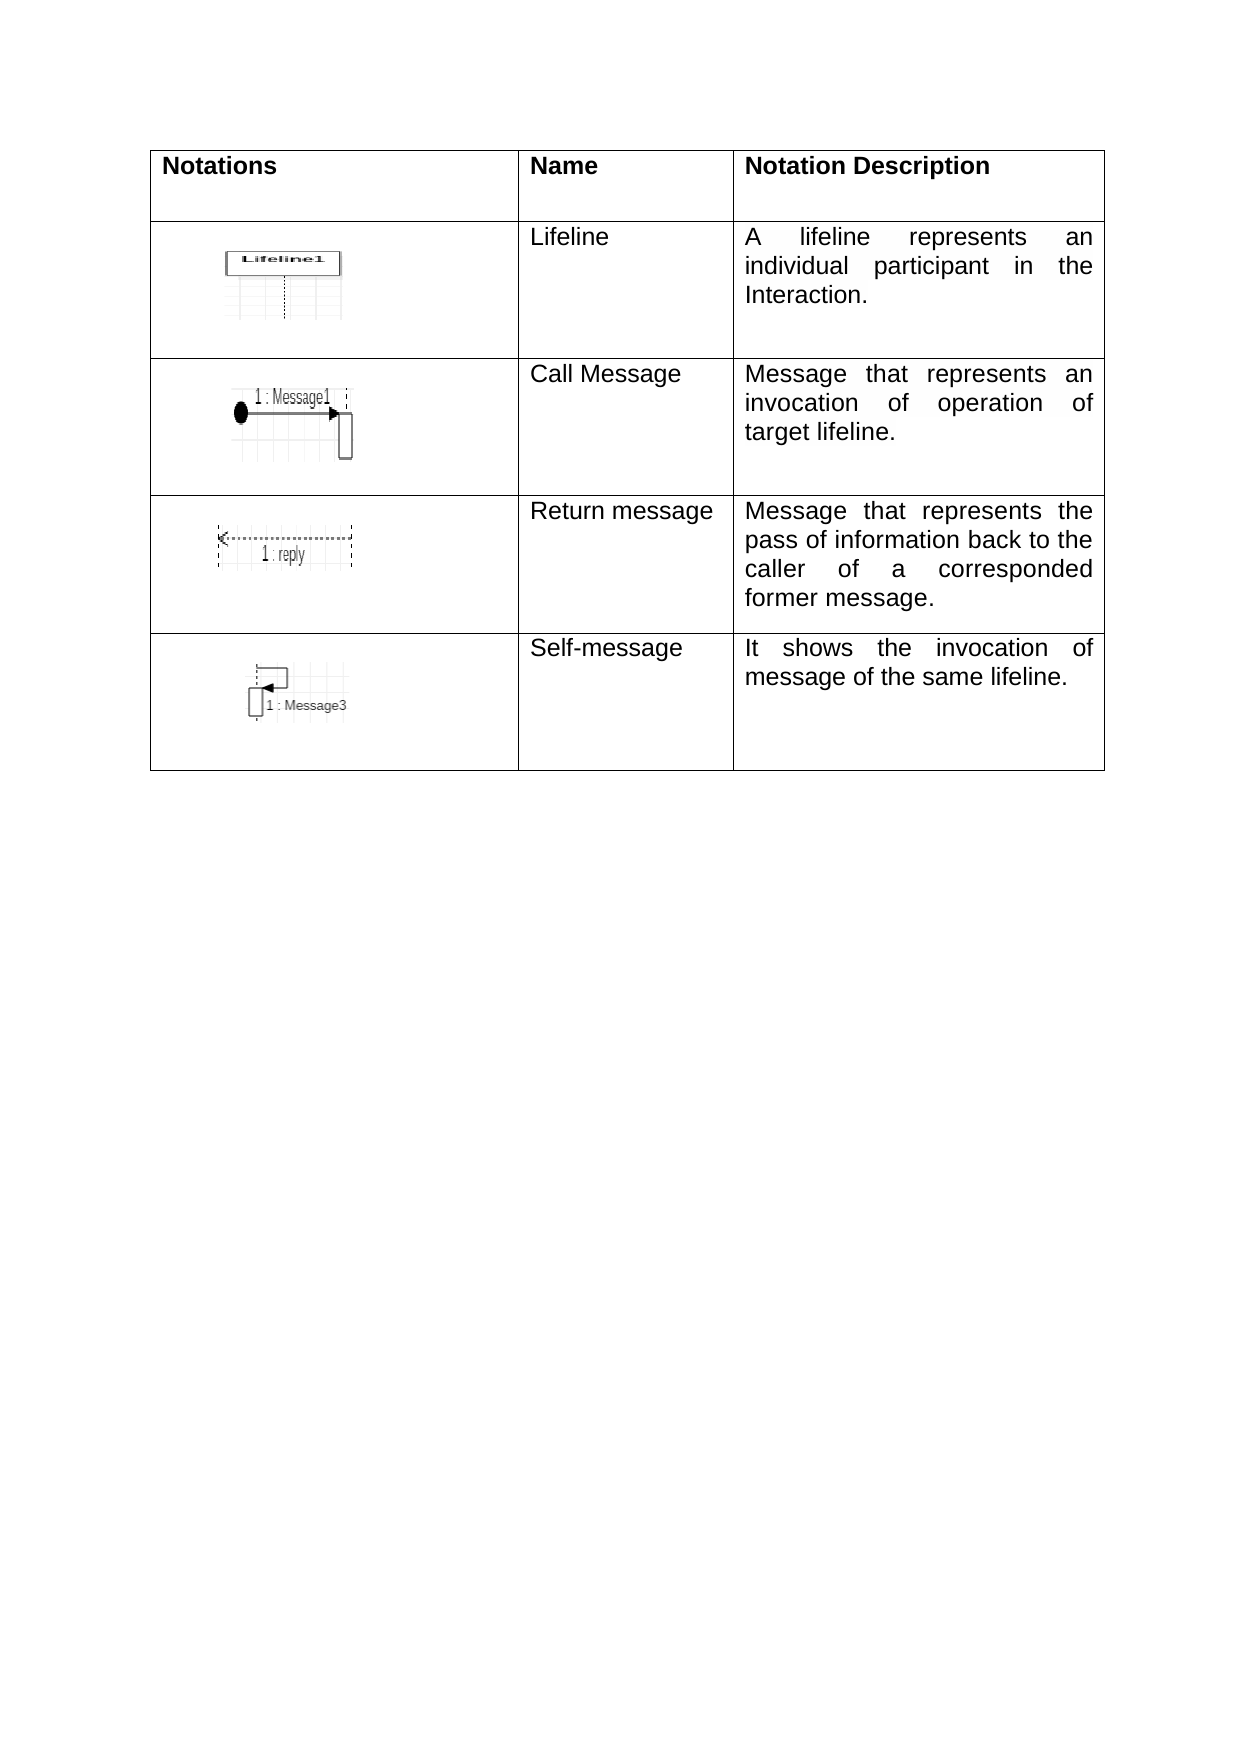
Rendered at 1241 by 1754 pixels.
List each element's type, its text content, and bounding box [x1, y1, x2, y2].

table_cell Return message [519, 496, 733, 632]
picture [217, 525, 353, 571]
table_cell Message that represents the pass of information back to the caller of a corresponded former message. [734, 496, 1104, 632]
table_cell [151, 222, 518, 358]
table_cell Lifeline [519, 222, 733, 358]
picture [224, 251, 343, 320]
table_cell [151, 359, 518, 495]
table_cell Call Message [519, 359, 733, 495]
table_cell [151, 496, 518, 632]
table_cell [151, 634, 518, 769]
table_header Notation Description [734, 151, 1104, 221]
picture [231, 388, 354, 462]
table_header Notations [151, 151, 518, 221]
table_cell Self-message [519, 634, 733, 769]
picture [245, 662, 350, 723]
table_cell It shows the invocation of message of the same lifeline. [734, 634, 1104, 769]
table_header Name [519, 151, 733, 221]
table_cell Message that represents an invocation of operation of target lifeline. [734, 359, 1104, 495]
table_cell A lifeline represents an individual participant in the Interaction. [734, 222, 1104, 358]
